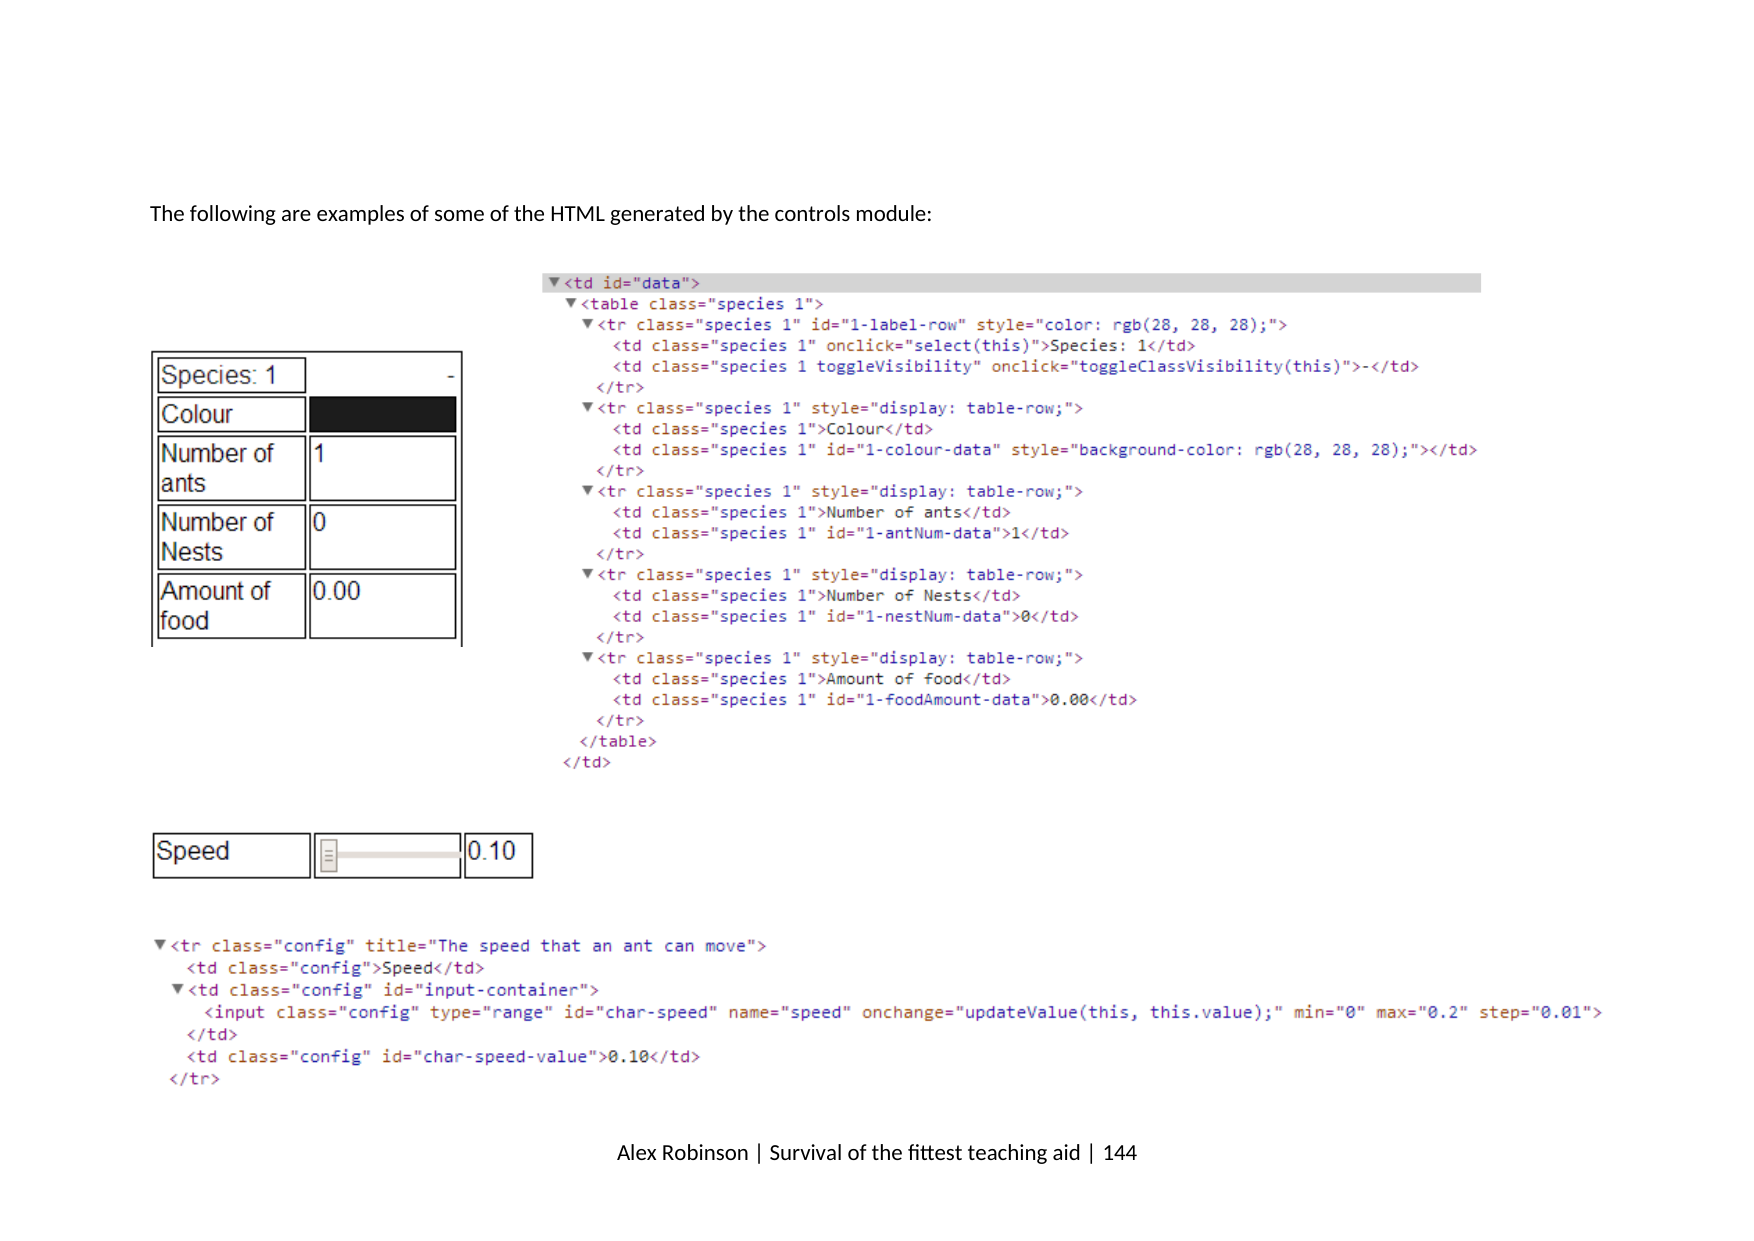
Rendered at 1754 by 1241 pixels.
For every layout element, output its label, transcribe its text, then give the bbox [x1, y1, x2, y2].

picture [542, 272, 1482, 776]
picture [150, 345, 466, 647]
text The following are examples of some of the HTML generated by the controls module: [150, 199, 1604, 227]
picture [150, 830, 535, 882]
picture [150, 934, 1609, 1092]
